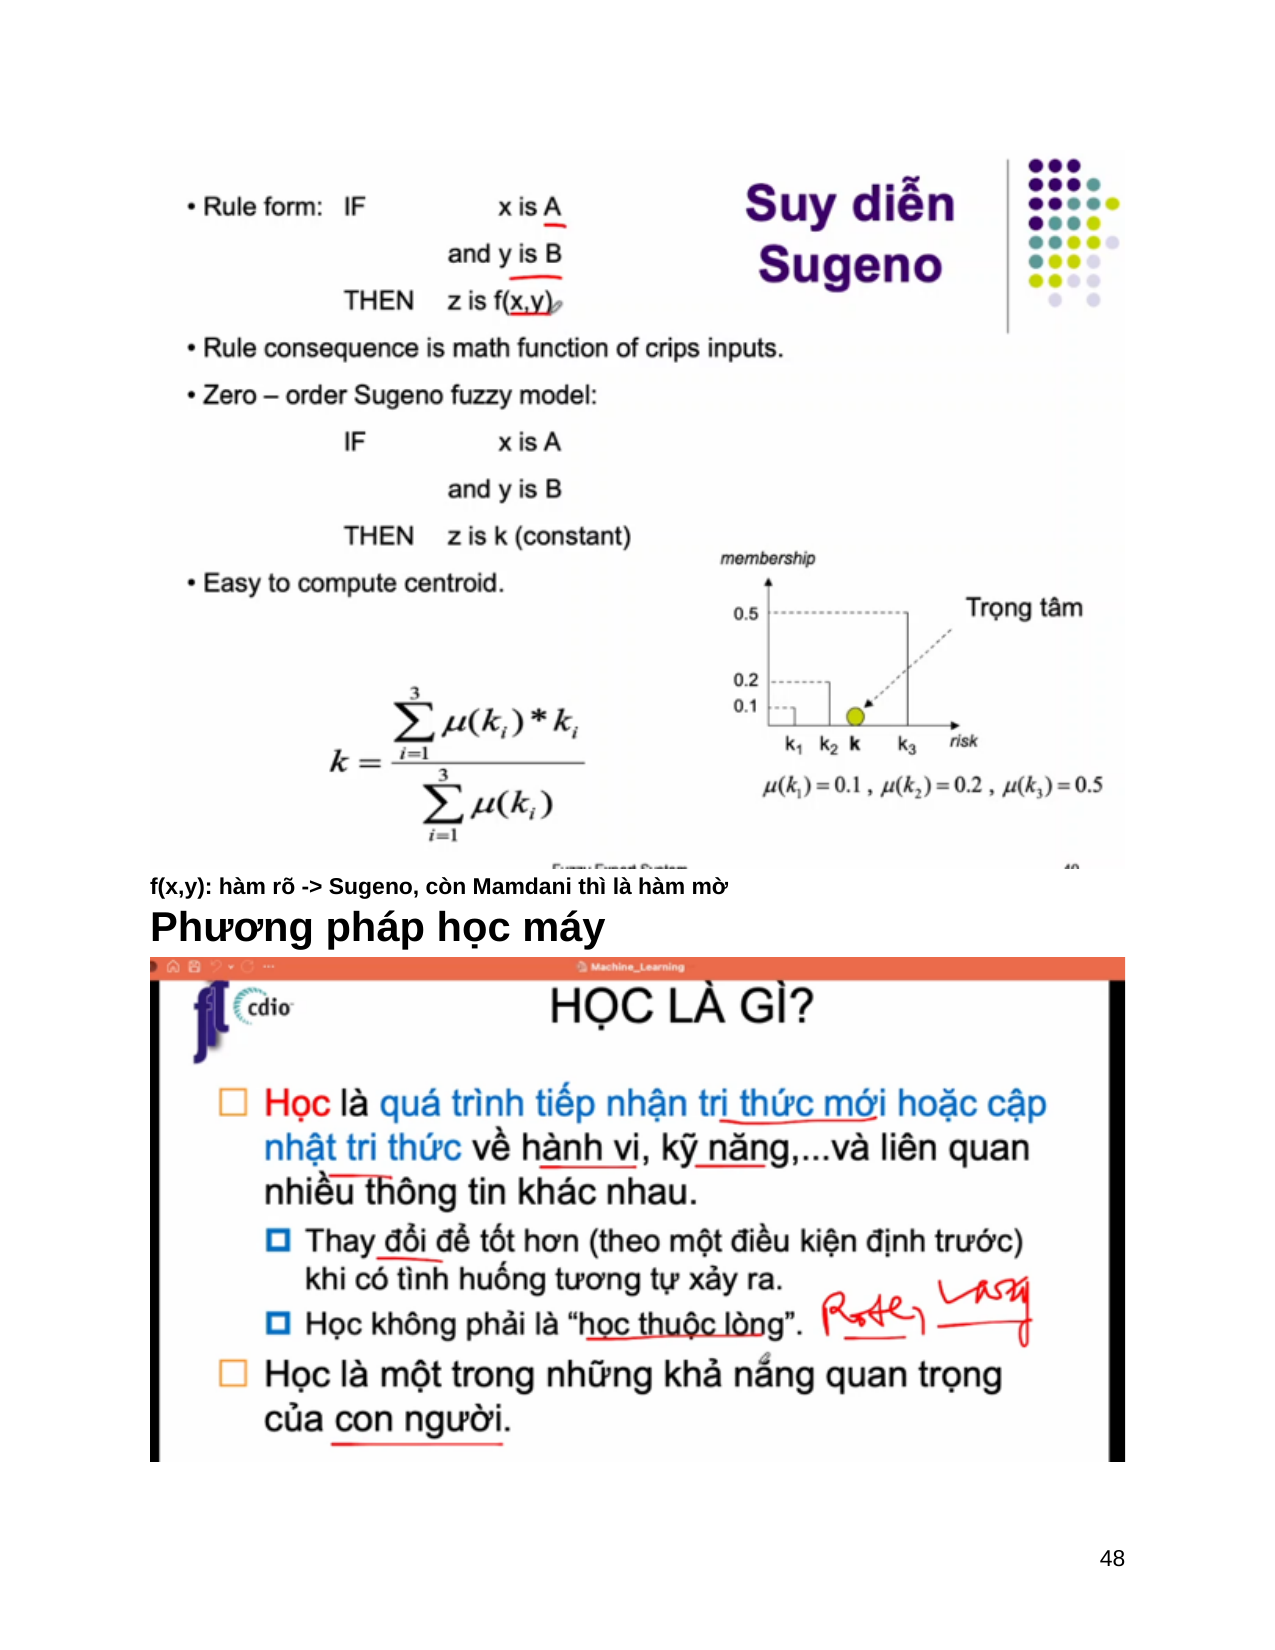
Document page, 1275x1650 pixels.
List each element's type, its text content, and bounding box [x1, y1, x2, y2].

picture [150, 150, 1125, 869]
text f(x,y): hàm rõ -> Sugeno, còn Mamdani thì là hàm mờ [150, 873, 1125, 899]
text Phương pháp học máy [150, 903, 1125, 951]
picture [150, 957, 1125, 1462]
